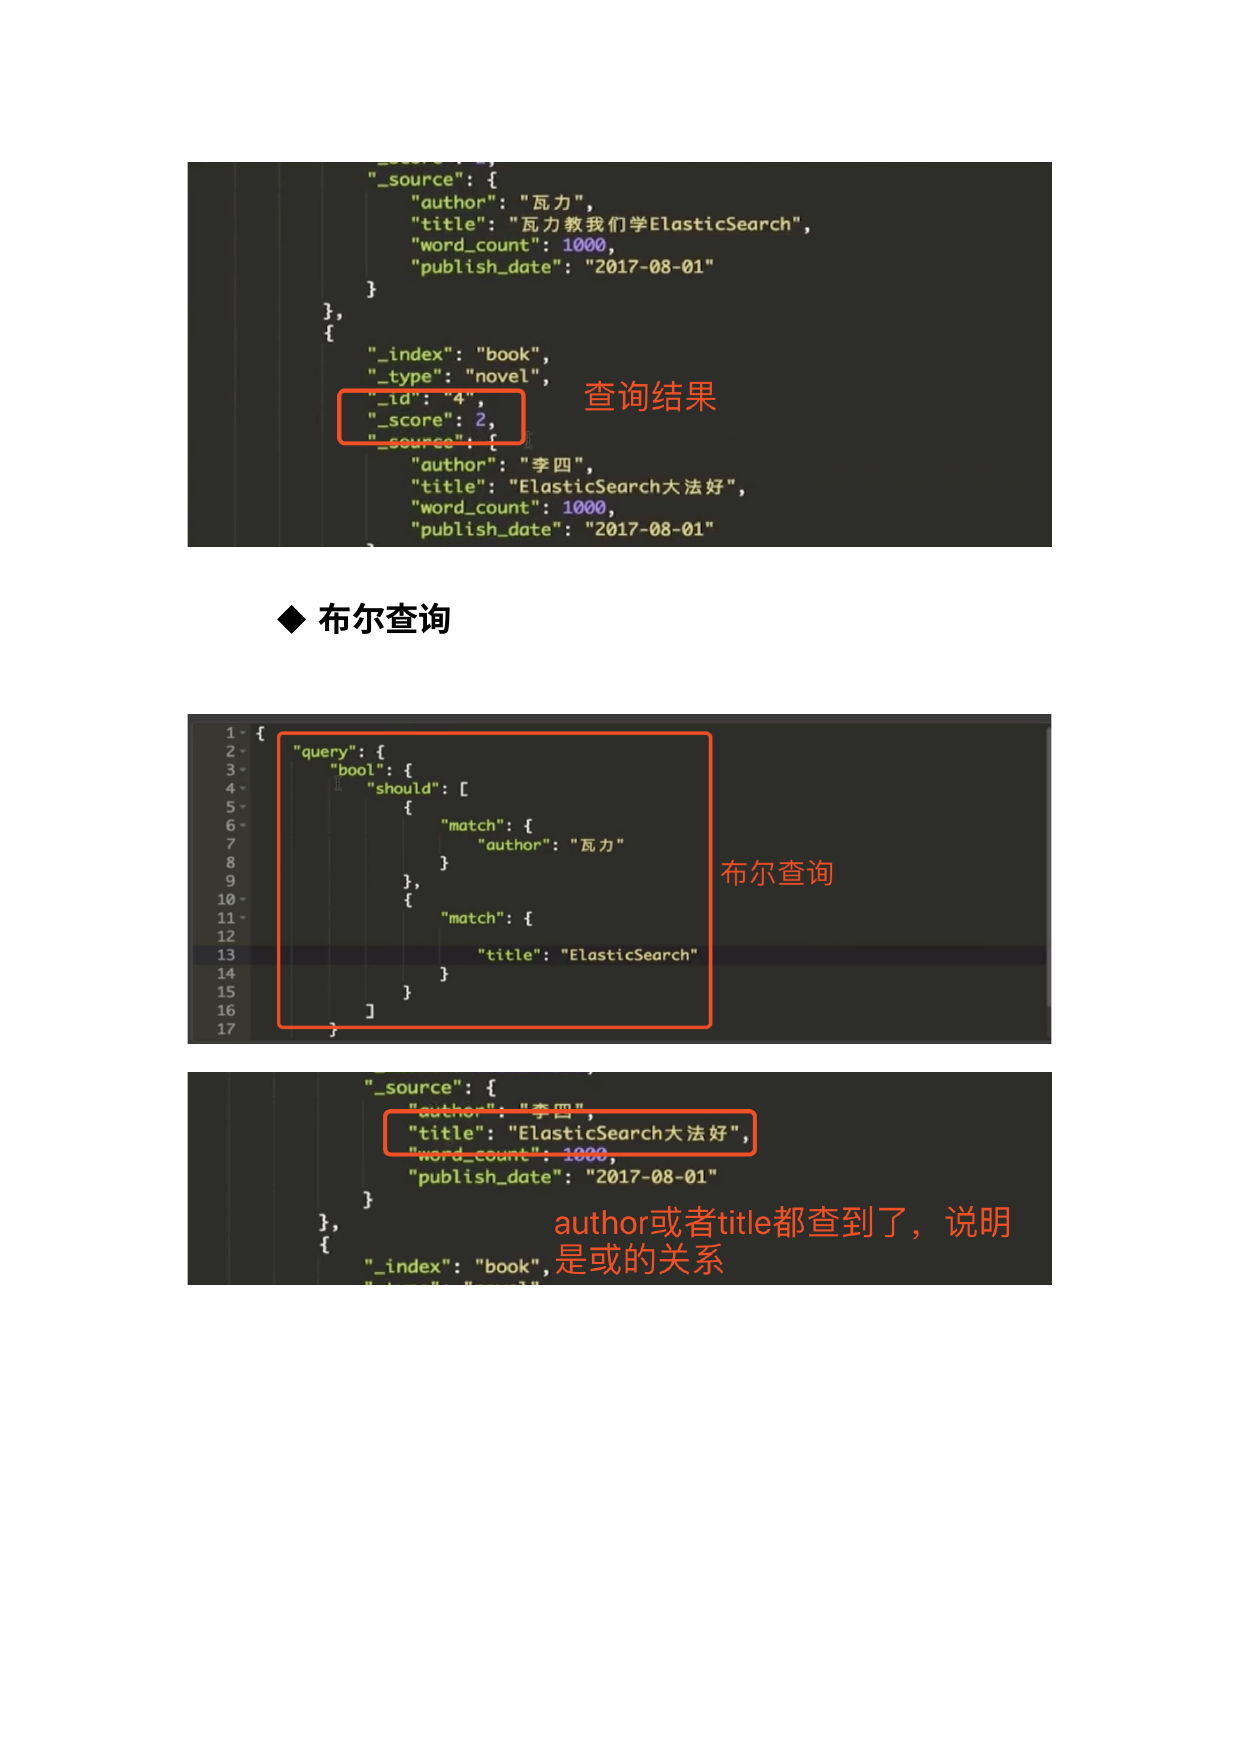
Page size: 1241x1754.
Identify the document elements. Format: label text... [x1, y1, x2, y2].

picture [187, 1072, 1052, 1285]
list 布尔查询 [275, 584, 1053, 649]
picture [187, 162, 1052, 547]
picture [187, 714, 1052, 1044]
